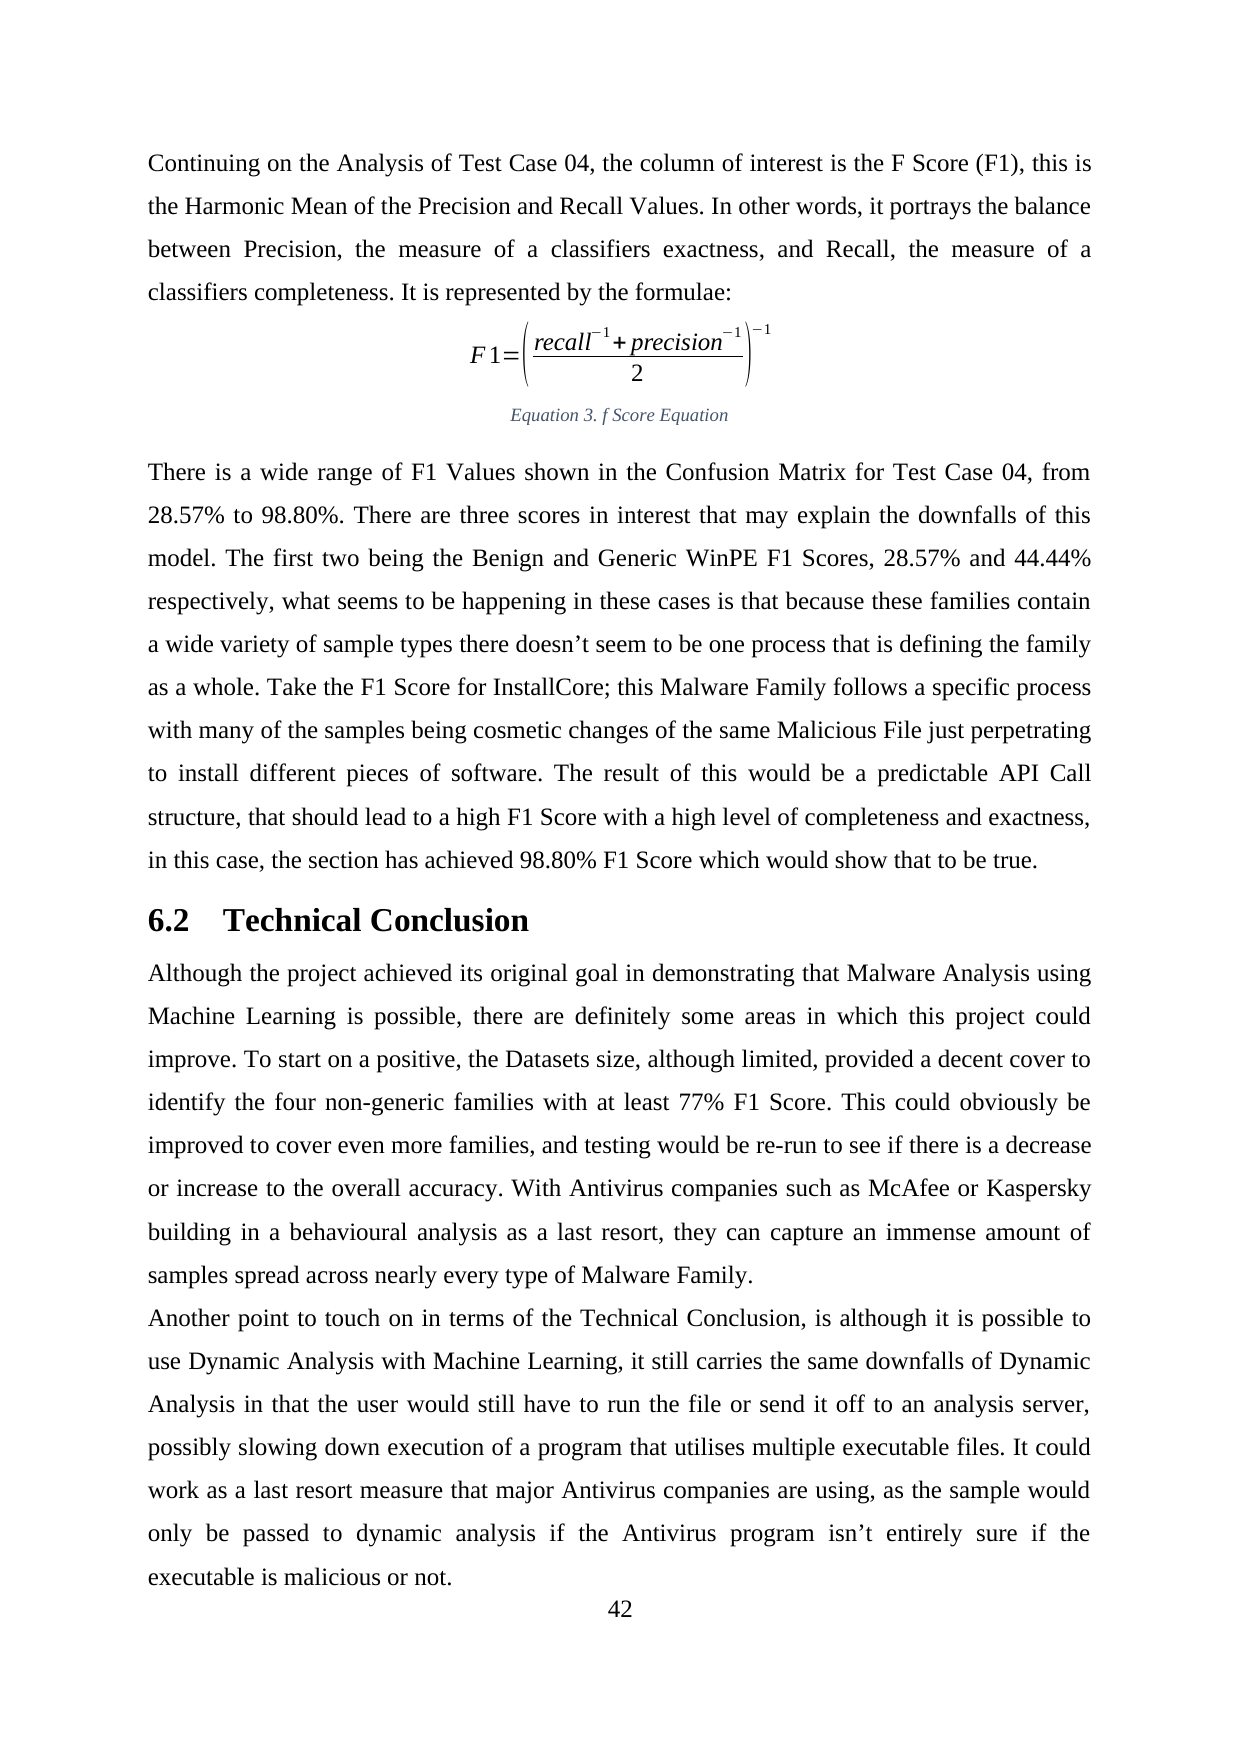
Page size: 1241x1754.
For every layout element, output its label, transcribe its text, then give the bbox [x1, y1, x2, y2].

text There is a wide range of F1 Values shown in the Confusion Matrix for Test Case 04, from 28.57% to 98.80%. There are three scores in interest that may explain the downfalls of this model. The first two being the Benign and Generic WinPE F1 Scores, 28.57% and 44.44% respectively, what seems to be happening in these cases is that because these families contain a wide variety of sample types there doesn’t seem to be one process that is defining the family as a whole. Take the F1 Score for InstallCore; this Malware Family follows a specific process with many of the samples being cosmetic changes of the same Malicious File just perpetrating to install different pieces of software. The result of this would be a predictable API Call structure, that should lead to a high F1 Score with a high level of completeness and exactness, in this case, the section has achieved 98.80% F1 Score which would show that to be true. [148, 457, 1092, 873]
text Equation 3. f Score Equation [148, 403, 1092, 425]
subtitle Technical Conclusion [148, 900, 1092, 939]
text Continuing on the Analysis of Test Case 04, the column of interest is the F Score (F1), this is the Harmonic Mean of the Precision and Recall Values. In other words, it portrays the balance between Precision, the measure of a classifiers exactness, and Recall, the measure of a classifiers completeness. It is represented by the formulae: [148, 148, 1092, 306]
text Another point to touch on in terms of the Technical Conclusion, is although it is possible to use Dynamic Analysis with Machine Learning, it still carries the same downfalls of Dynamic Analysis in that the user would still have to run the file or send it off to an analysis server, possibly slowing down execution of a program that utilises multiple executable files. It could work as a last resort measure that major Antivirus companies are using, as the sample would only be passed to dynamic analysis if the Antivirus program isn’t entirely sure if the executable is malicious or not. [148, 1303, 1092, 1590]
text Although the project achieved its original goal in demonstrating that Malware Analysis using Machine Learning is possible, there are definitely some areas in which this project could improve. To start on a positive, the Datasets size, although limited, provided a decent cover to identify the four non-generic families with at least 77% F1 Score. This could obviously be improved to cover even more families, and testing would be re-run to see if there is a decrease or increase to the overall accuracy. With Antivirus companies such as McAfee or Kaspersky building in a behavioural analysis as a last resort, they can capture an immense amount of samples spread across nearly every type of Malware Family. [148, 958, 1092, 1288]
